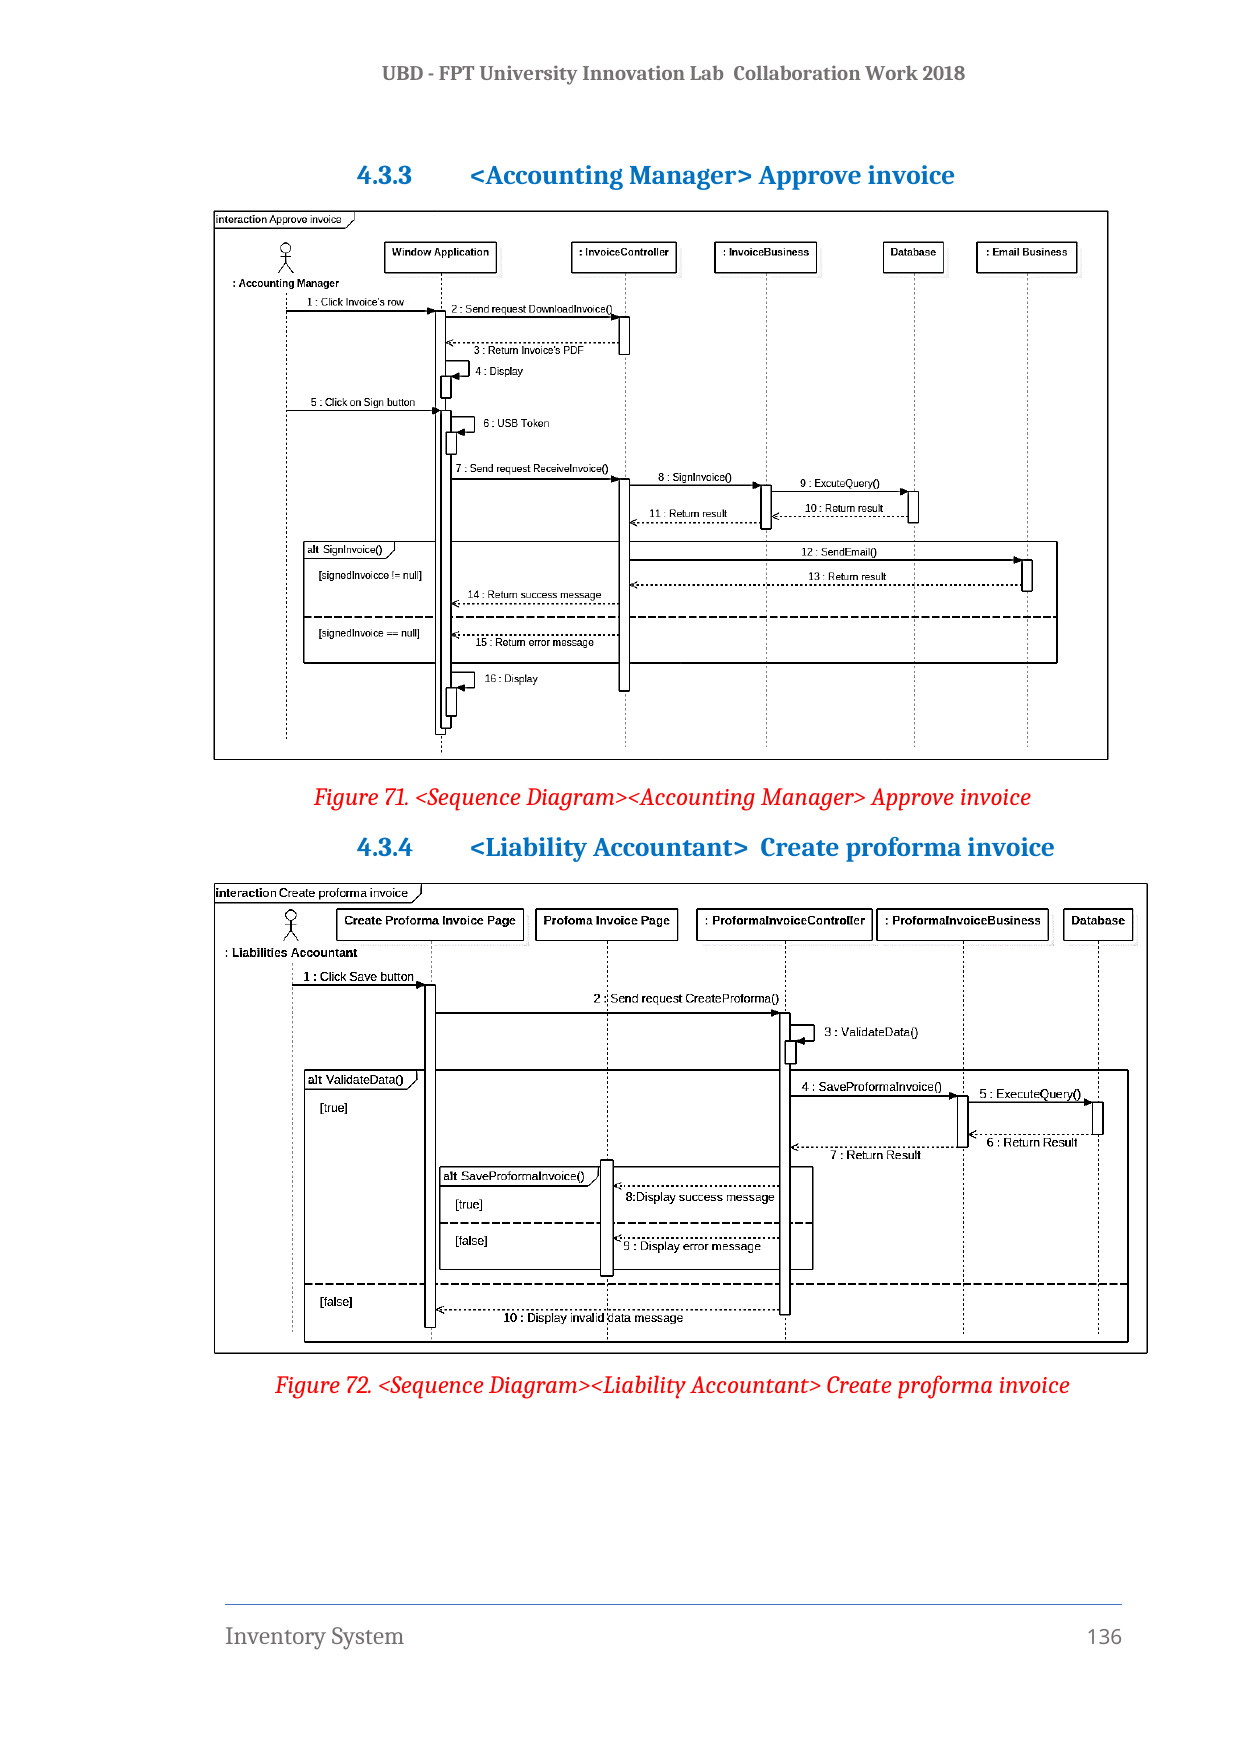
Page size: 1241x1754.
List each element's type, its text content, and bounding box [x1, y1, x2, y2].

picture [206, 203, 1123, 770]
list <Accounting Manager> Approve invoice [357, 160, 1122, 191]
picture [206, 875, 1157, 1359]
list <Liability Accountant> Create proforma invoice [357, 832, 1122, 863]
